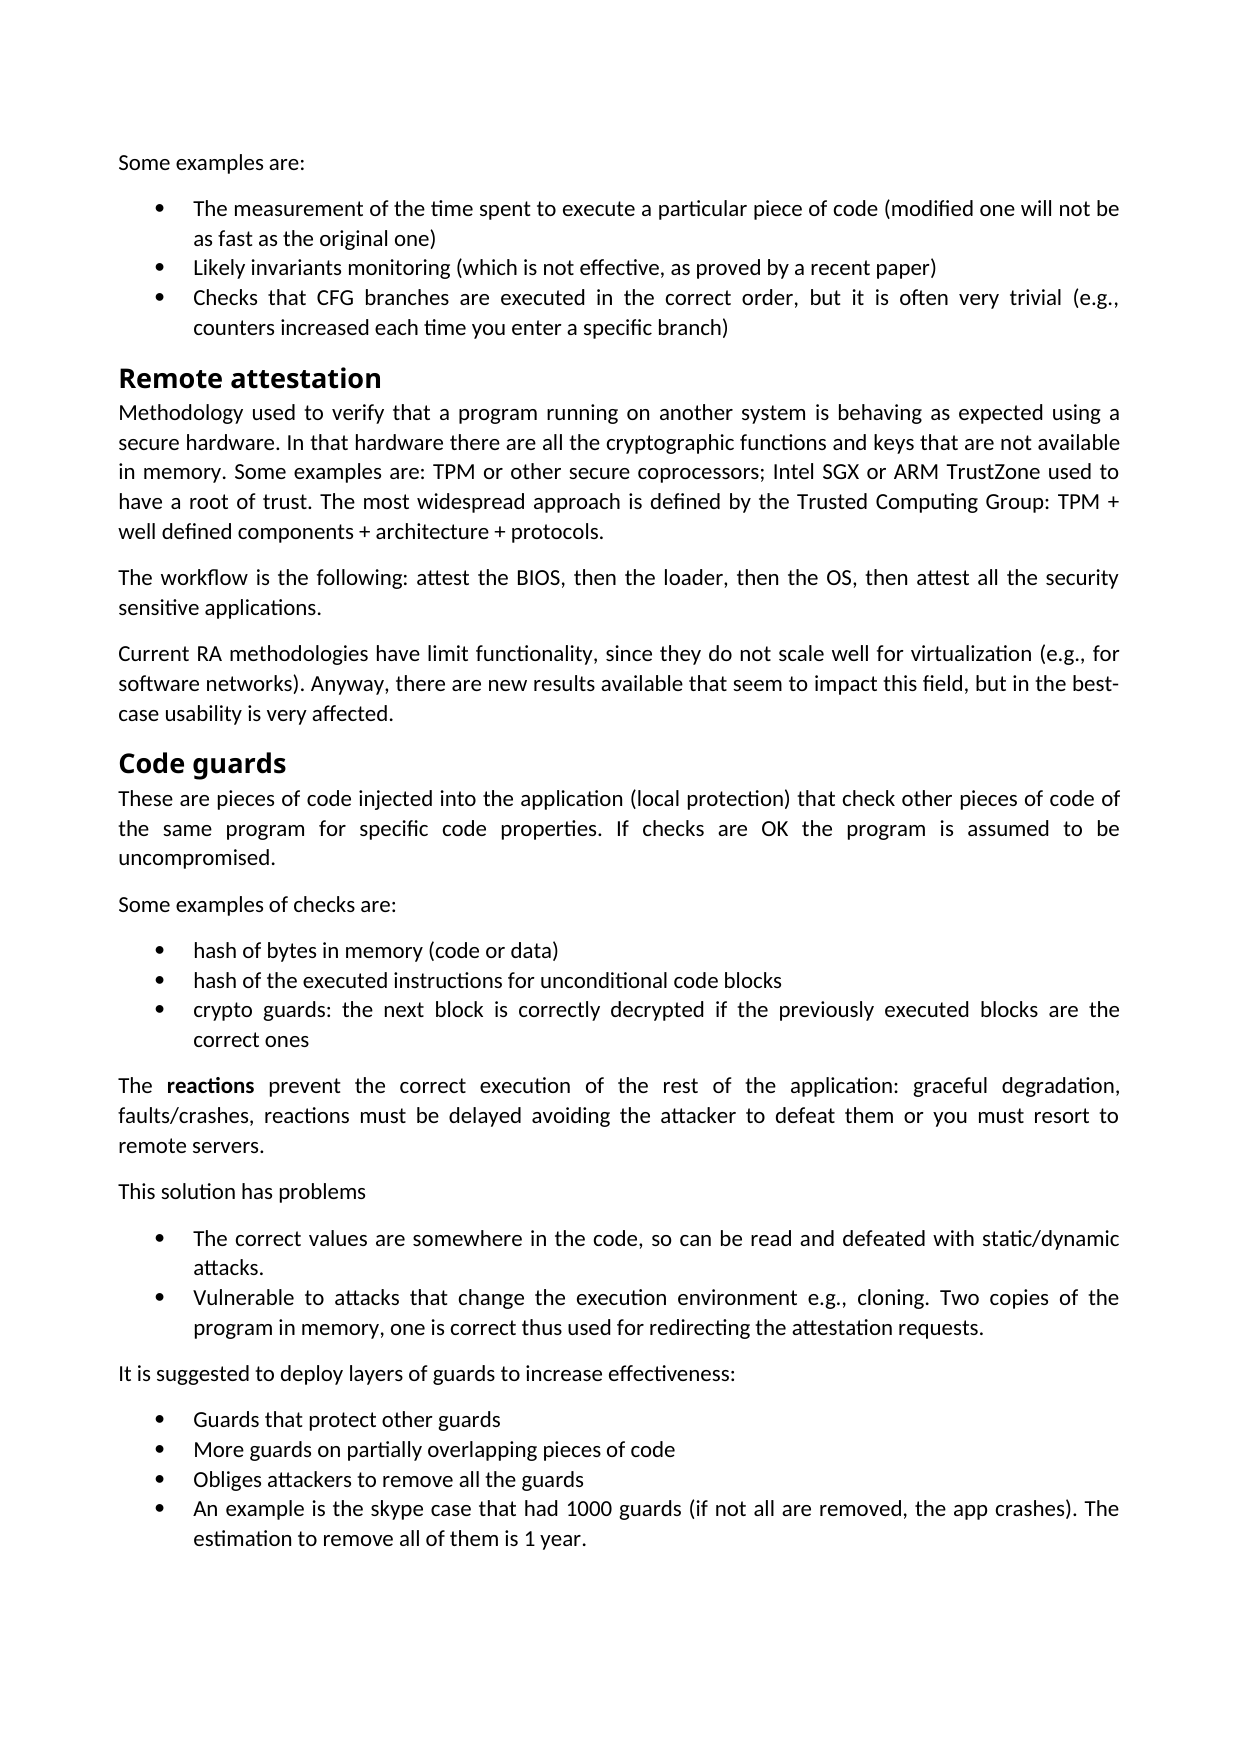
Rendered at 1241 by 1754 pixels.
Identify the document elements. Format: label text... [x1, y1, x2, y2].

list Guards that protect other guards [156, 1405, 1122, 1433]
list The measurement of the time spent to execute a particular piece of code (modified one will not be as fast as the original one) [156, 194, 1122, 252]
text Methodology used to verify that a program running on another system is behaving as expected using a secure hardware. In that hardware there are all the cryptographic functions and keys that are not available in memory. Some examples are: TPM or other secure coprocessors; Intel SGX or ARM TrustZone used to have a root of trust. The most widespread approach is defined by the Trusted Computing Group: TPM + well defined components + architecture + protocols. [118, 398, 1122, 545]
subtitle Remote attestation [118, 359, 1122, 396]
text The reactions prevent the correct execution of the rest of the application: graceful degradation, faults/crashes, reactions must be delayed avoiding the attacker to defeat them or you must resort to remote servers. [118, 1072, 1122, 1159]
list hash of the executed instructions for unconditional code blocks [156, 966, 1122, 994]
list More guards on partially overlapping pieces of code [156, 1435, 1122, 1463]
list Checks that CFG branches are executed in the correct order, but it is often very trivial (e.g., counters increased each time you enter a specific branch) [156, 283, 1122, 341]
text Some examples are: [118, 148, 1122, 176]
list The correct values are somewhere in the code, so can be read and defeated with static/dynamic attacks. [156, 1224, 1122, 1281]
list hash of bytes in memory (code or data) [156, 936, 1122, 964]
text These are pieces of code injected into the application (local protection) that check other pieces of code of the same program for specific code properties. If checks are OK the program is assumed to be uncompromised. [118, 784, 1122, 871]
text This solution has problems [118, 1177, 1122, 1205]
subtitle Code guards [118, 745, 1122, 782]
list crypto guards: the next block is correctly decrypted if the previously executed blocks are the correct ones [156, 996, 1122, 1053]
text It is suggested to deploy layers of guards to increase effectiveness: [118, 1359, 1122, 1387]
text The workflow is the following: attest the BIOS, then the loader, then the OS, then attest all the security sensitive applications. [118, 563, 1122, 621]
text Some examples of checks are: [118, 890, 1122, 918]
list Vulnerable to attacks that change the execution environment e.g., cloning. Two copies of the program in memory, one is correct thus used for redirecting the attestation requests. [156, 1283, 1122, 1341]
text Current RA methodologies have limit functionality, since they do not scale well for virtualization (e.g., for software networks). Anyway, there are new results available that seem to impact this field, but in the best-case usability is very affected. [118, 639, 1122, 727]
list An example is the skype case that had 1000 guards (if not all are removed, the app crashes). The estimation to remove all of them is 1 year. [156, 1494, 1122, 1552]
list Obliges attackers to remove all the guards [156, 1465, 1122, 1493]
list Likely invariants monitoring (which is not effective, as proved by a recent paper) [156, 253, 1122, 281]
